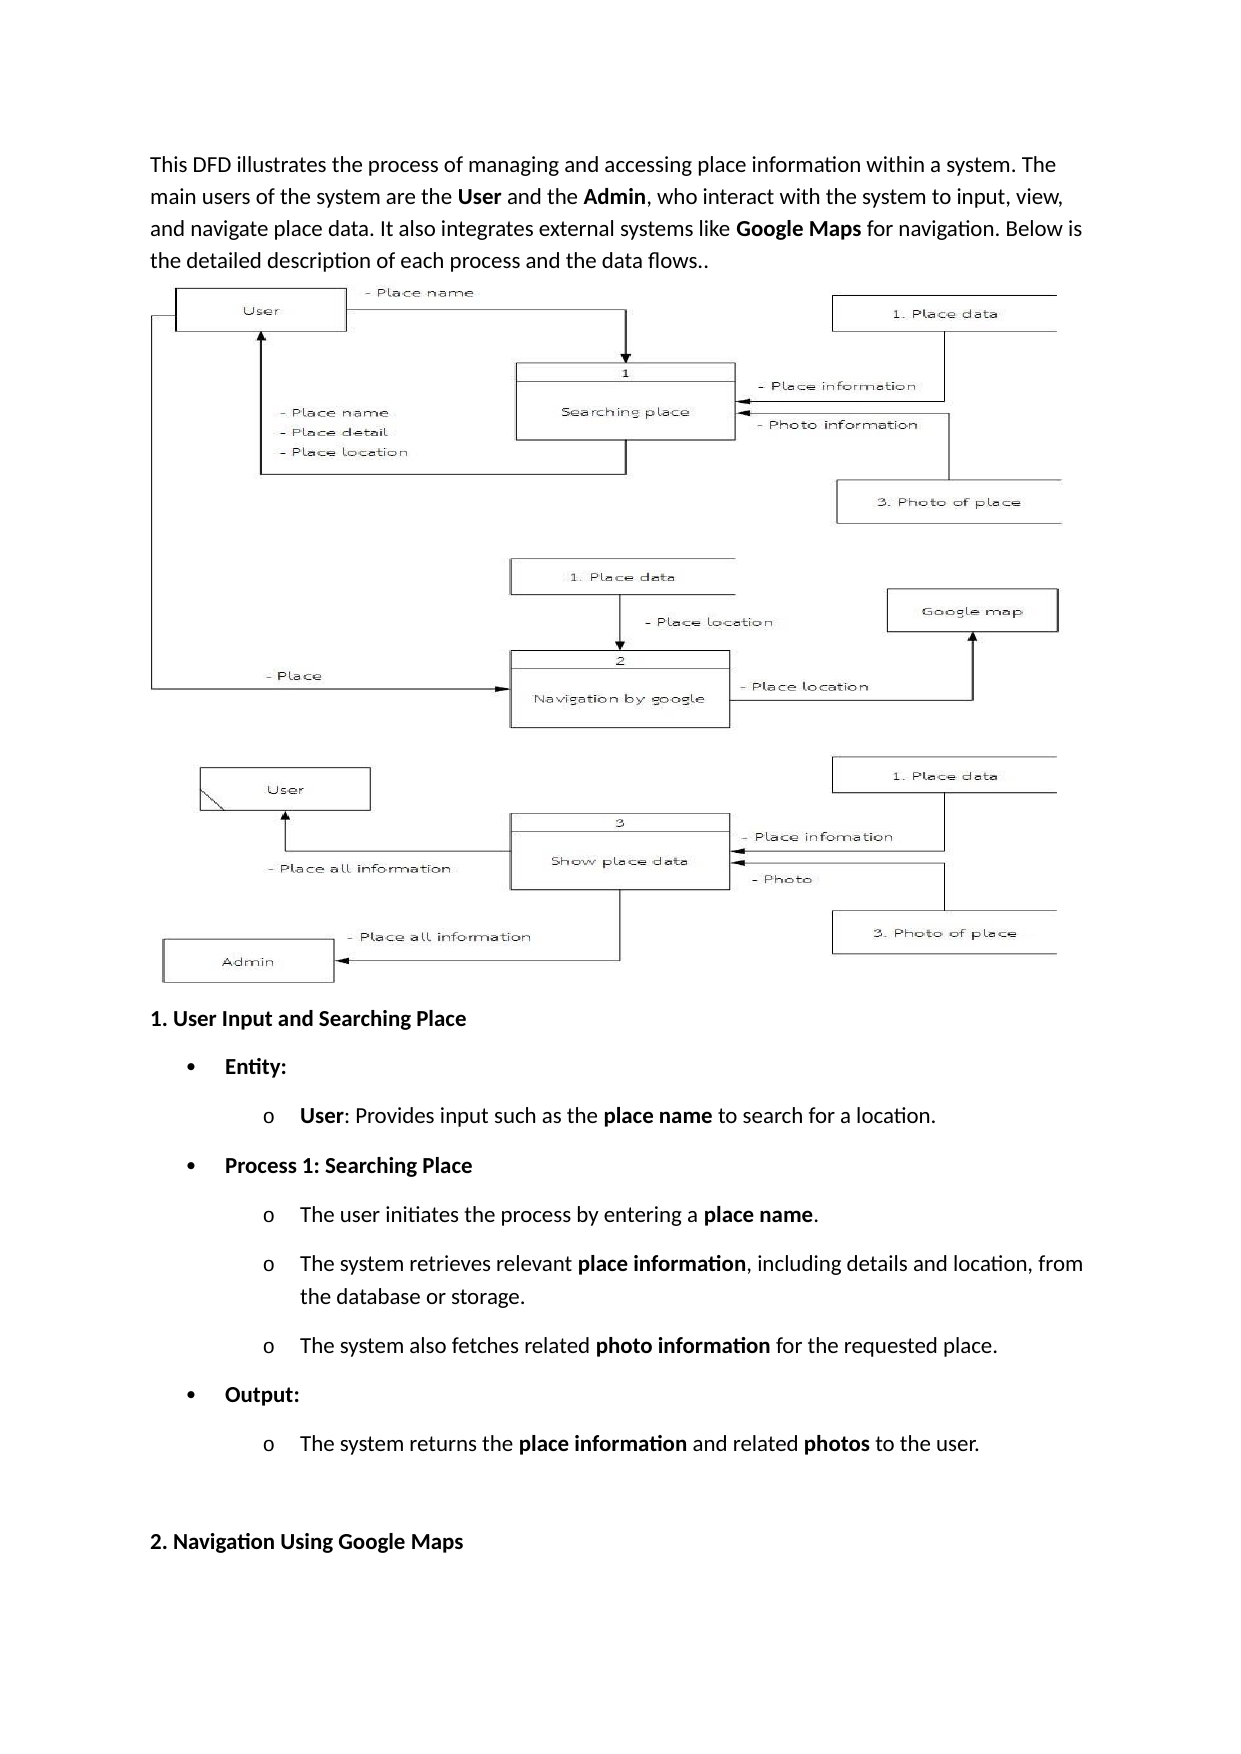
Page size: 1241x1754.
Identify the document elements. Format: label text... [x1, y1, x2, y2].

list Process 1: Searching Place [187, 1151, 1090, 1179]
list The system also fetches related photo information for the requested place. [262, 1331, 1090, 1359]
picture [150, 279, 1063, 983]
list The system retrieves relevant place information, including details and location, from the database or storage. [262, 1249, 1090, 1310]
list User: Provides input such as the place name to search for a location. [262, 1101, 1090, 1130]
text 2. Navigation Using Google Maps [150, 1527, 1090, 1555]
text 1. User Input and Searching Place [150, 1004, 1090, 1032]
list The user initiates the process by entering a place name. [262, 1200, 1090, 1228]
list The system returns the place information and related photos to the user. [262, 1429, 1090, 1458]
list Output: [187, 1380, 1090, 1408]
list Entity: [187, 1052, 1090, 1081]
